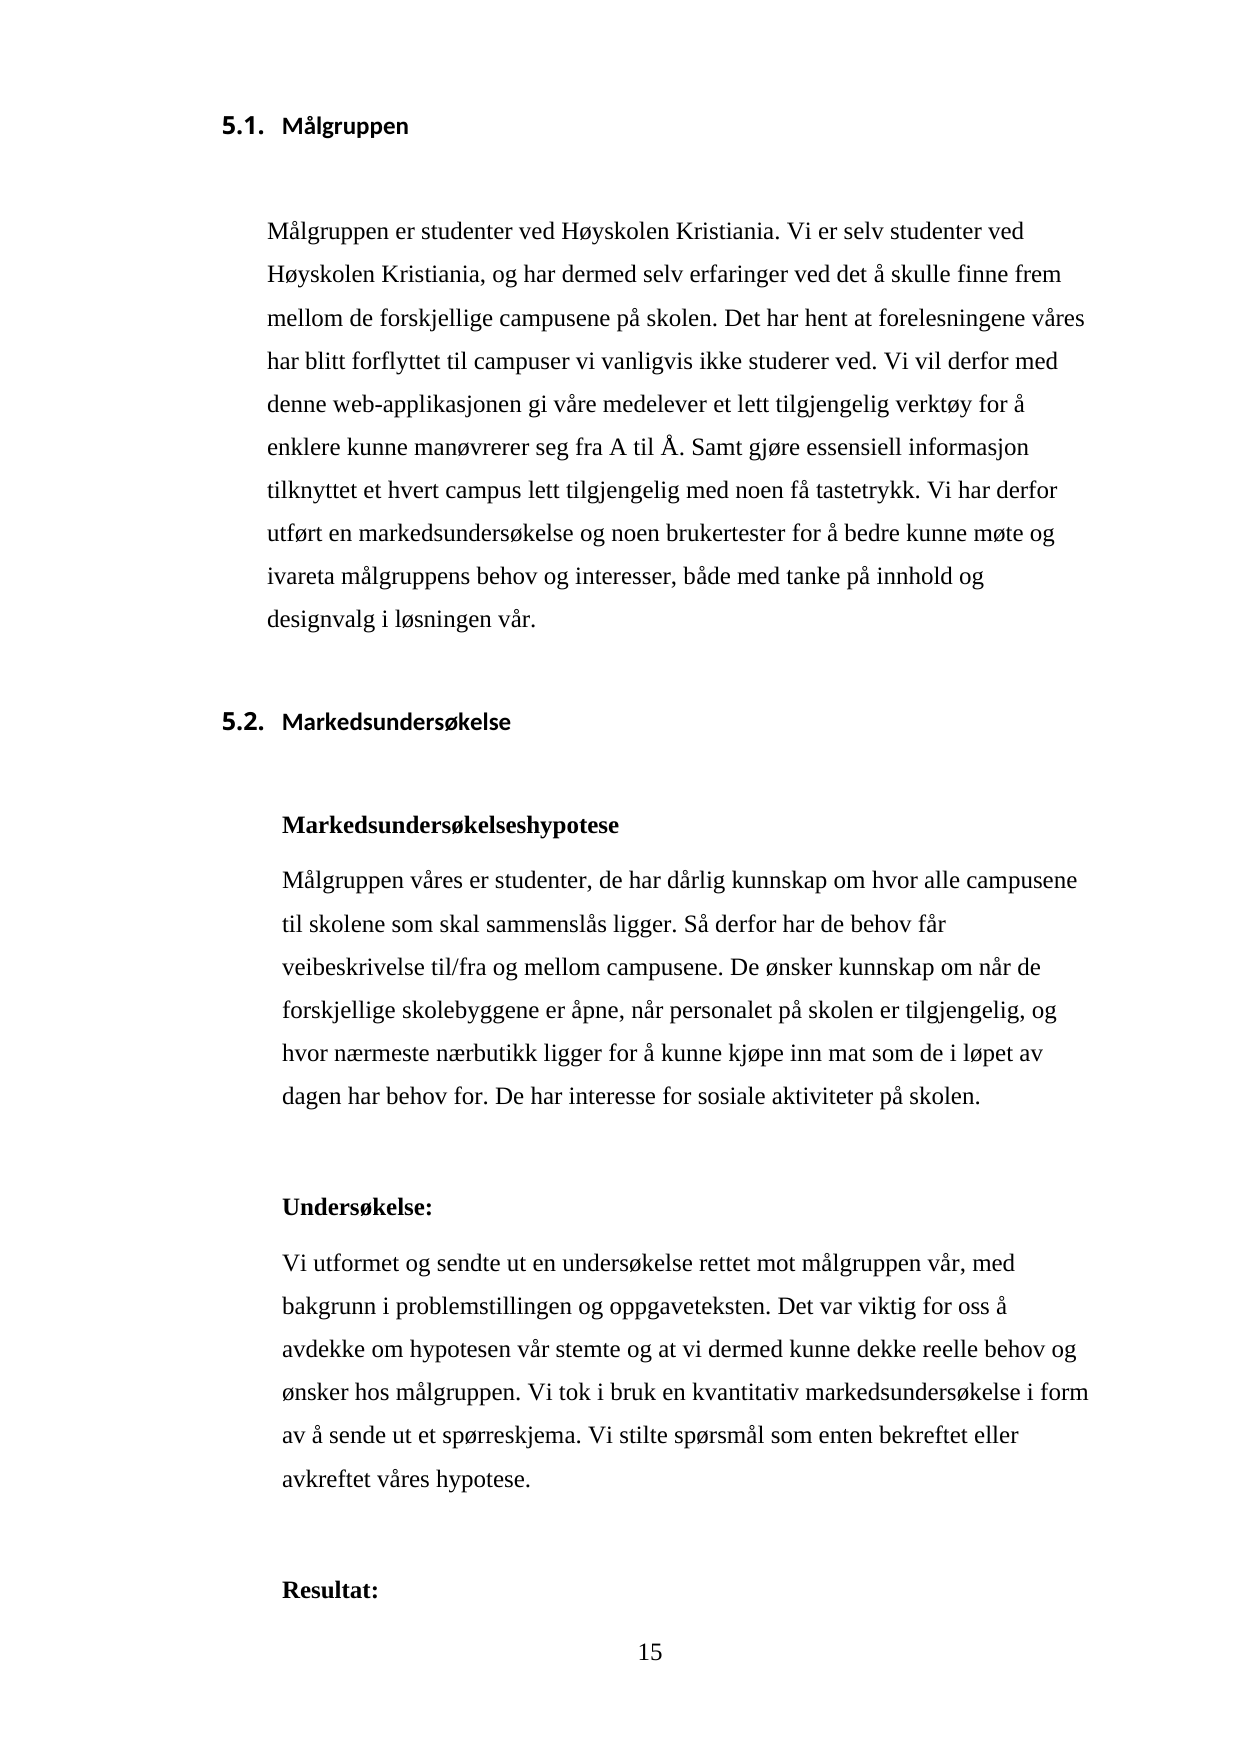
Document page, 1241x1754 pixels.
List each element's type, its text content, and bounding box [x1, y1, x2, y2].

subtitle Målgruppen [222, 108, 1092, 142]
text Undersøkelse: [207, 1192, 1092, 1221]
text Målgruppen våres er studenter, de har dårlig kunnskap om hvor alle campusene til skolene som skal sammenslås ligger. Så derfor har de behov får veibeskrivelse til/fra og mellom campusene. De ønsker kunnskap om når de forskjellige skolebyggene er åpne, når personalet på skolen er tilgjengelig, og hvor nærmeste nærbutikk ligger for å kunne kjøpe inn mat som de i løpet av dagen har behov for. De har interesse for sosiale aktiviteter på skolen. [282, 866, 1092, 1110]
subtitle Markedsundersøkelse [222, 703, 1092, 737]
text Markedsundersøkelseshypotese [207, 810, 1092, 839]
text Resultat: [282, 1575, 1092, 1604]
text Vi utformet og sendte ut en undersøkelse rettet mot målgruppen vår, med bakgrunn i problemstillingen og oppgaveteksten. Det var viktig for oss å avdekke om hypotesen vår stemte og at vi dermed kunne dekke reelle behov og ønsker hos målgruppen. Vi tok i bruk en kvantitativ markedsundersøkelse i form av å sende ut et spørreskjema. Vi stilte spørsmål som enten bekreftet eller avkreftet våres hypotese. [282, 1248, 1092, 1492]
subtitle Målgruppen er studenter ved Høyskolen Kristiania. Vi er selv studenter ved Høyskolen Kristiania, og har dermed selv erfaringer ved det å skulle finne frem mellom de forskjellige campusene på skolen. Det har hent at forelesningene våres har blitt forflyttet til campuser vi vanligvis ikke studerer ved. Vi vil derfor med denne web-applikasjonen gi våre medelever et lett tilgjengelig verktøy for å enklere kunne manøvrerer seg fra A til Å. Samt gjøre essensiell informasjon tilknyttet et hvert campus lett tilgjengelig med noen få tastetrykk. Vi har derfor utført en markedsundersøkelse og noen brukertester for å bedre kunne møte og ivareta målgruppens behov og interesser, både med tanke på innhold og designvalg i løsningen vår. [267, 171, 1092, 633]
